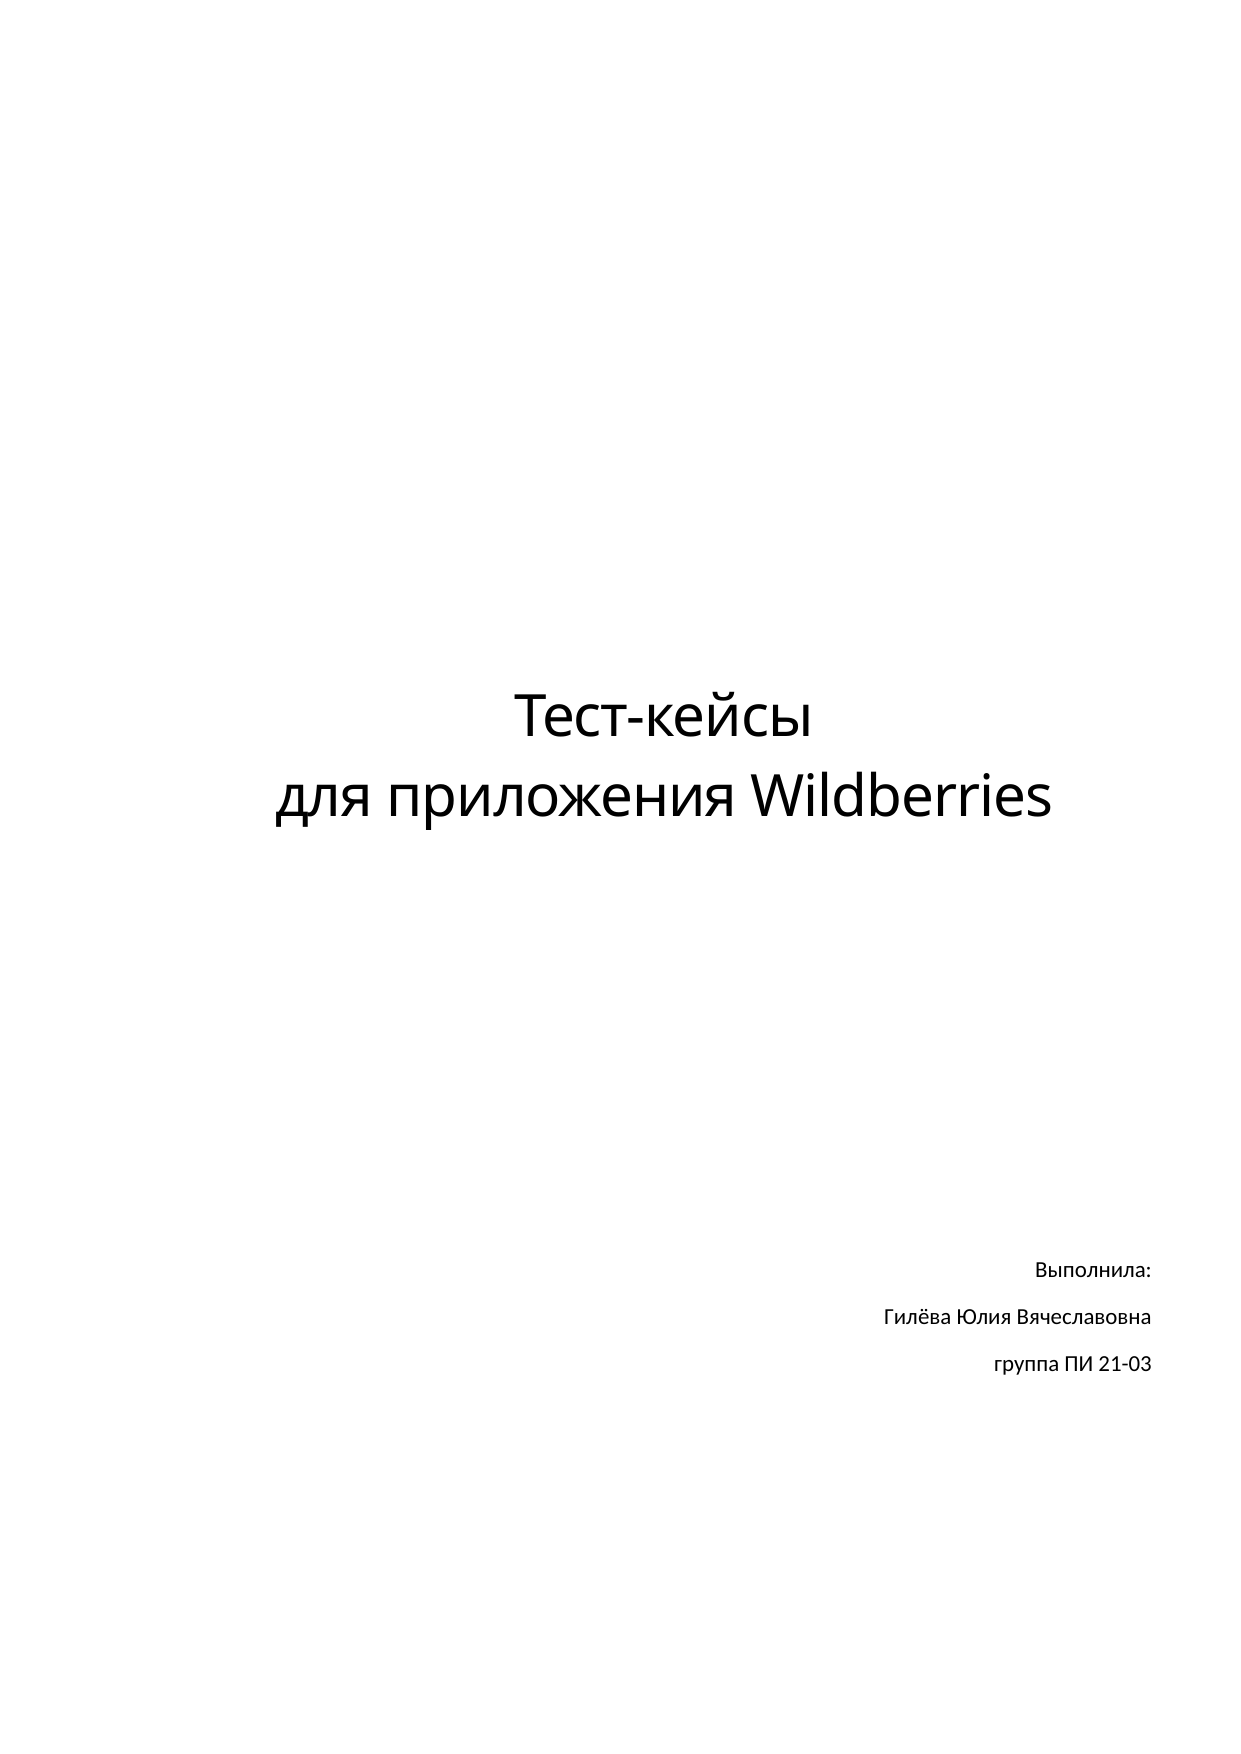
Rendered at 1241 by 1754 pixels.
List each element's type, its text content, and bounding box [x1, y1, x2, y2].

title Тест-кейсы [177, 674, 1152, 754]
title для приложения Wildberries [177, 754, 1152, 833]
text группа ПИ 21-03 [177, 1349, 1152, 1377]
text Выполнила: [177, 1255, 1152, 1283]
text Гилёва Юлия Вячеславовна [177, 1302, 1152, 1330]
